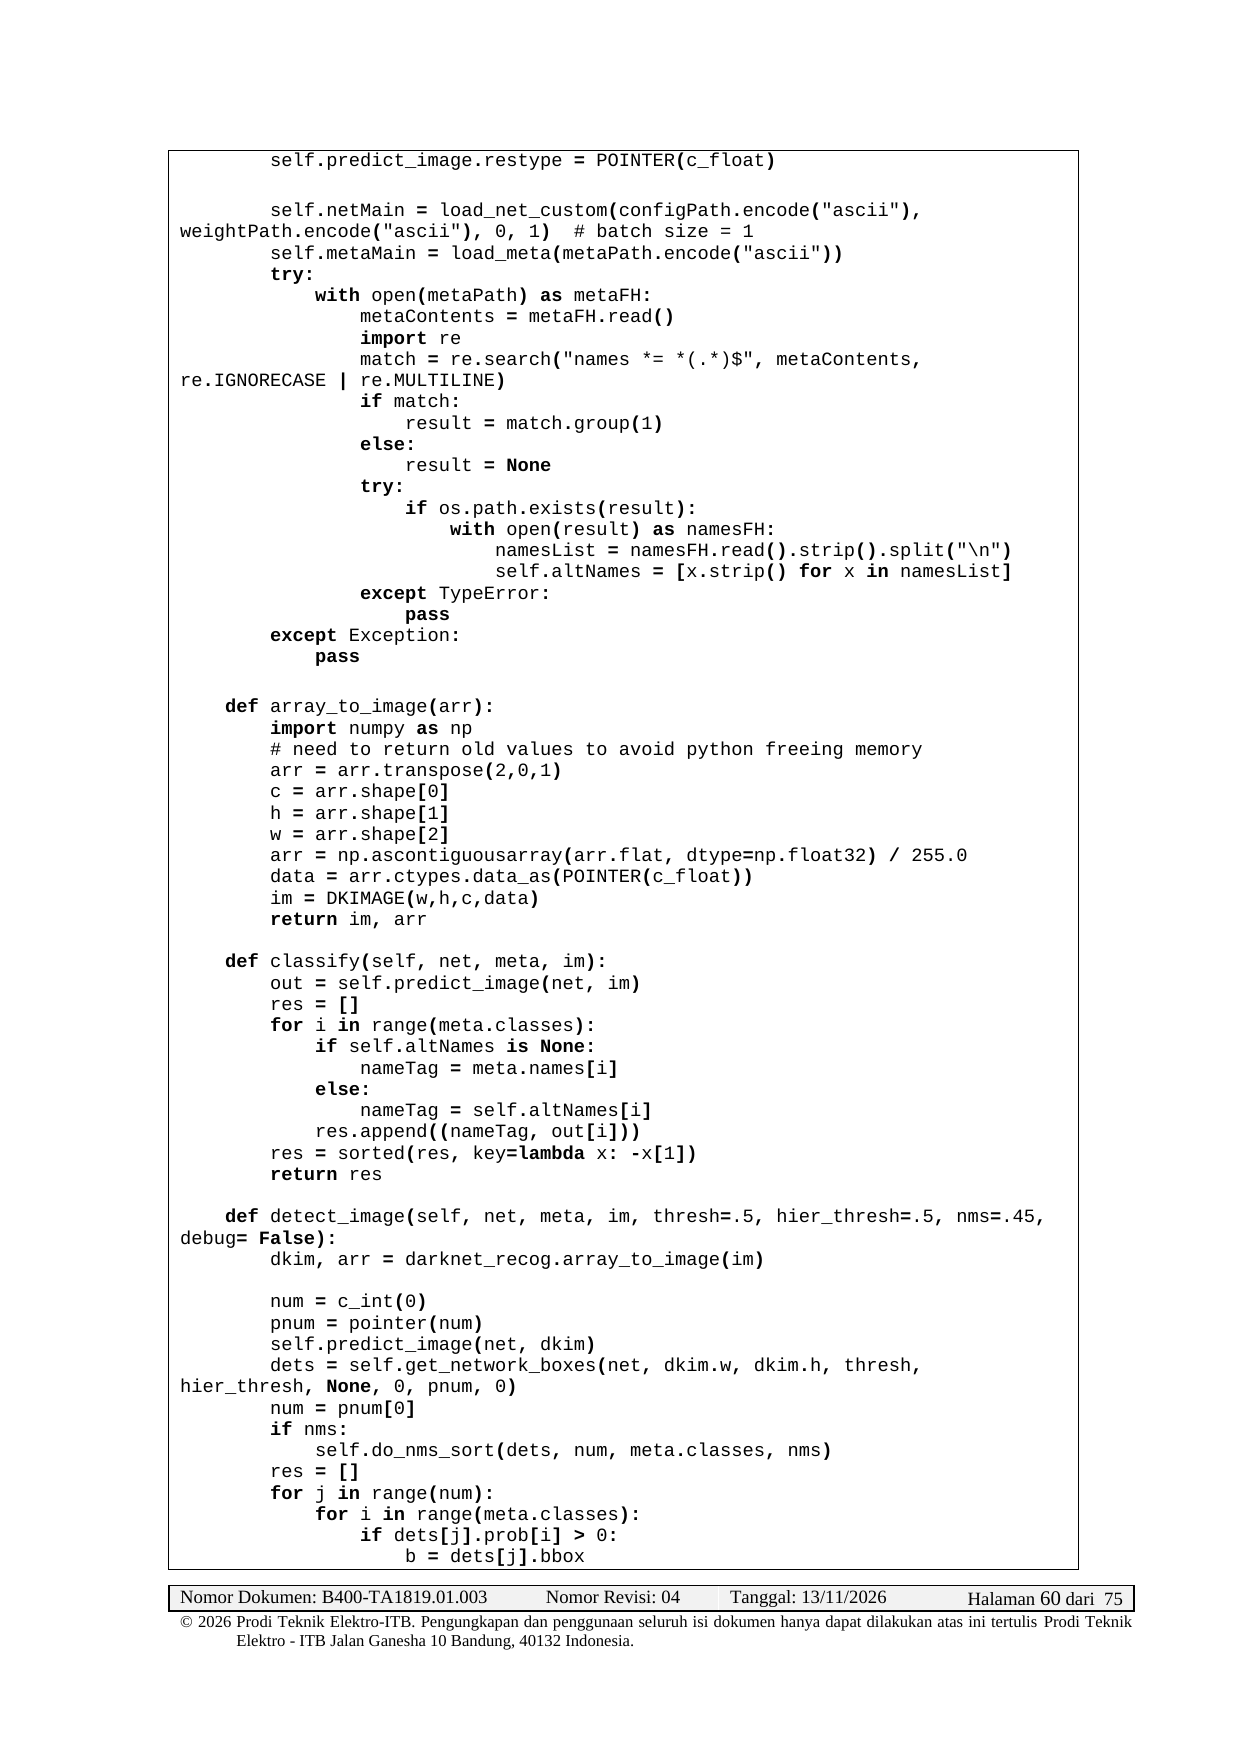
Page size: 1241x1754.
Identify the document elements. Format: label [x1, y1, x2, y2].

table_header [169, 151, 1078, 1568]
